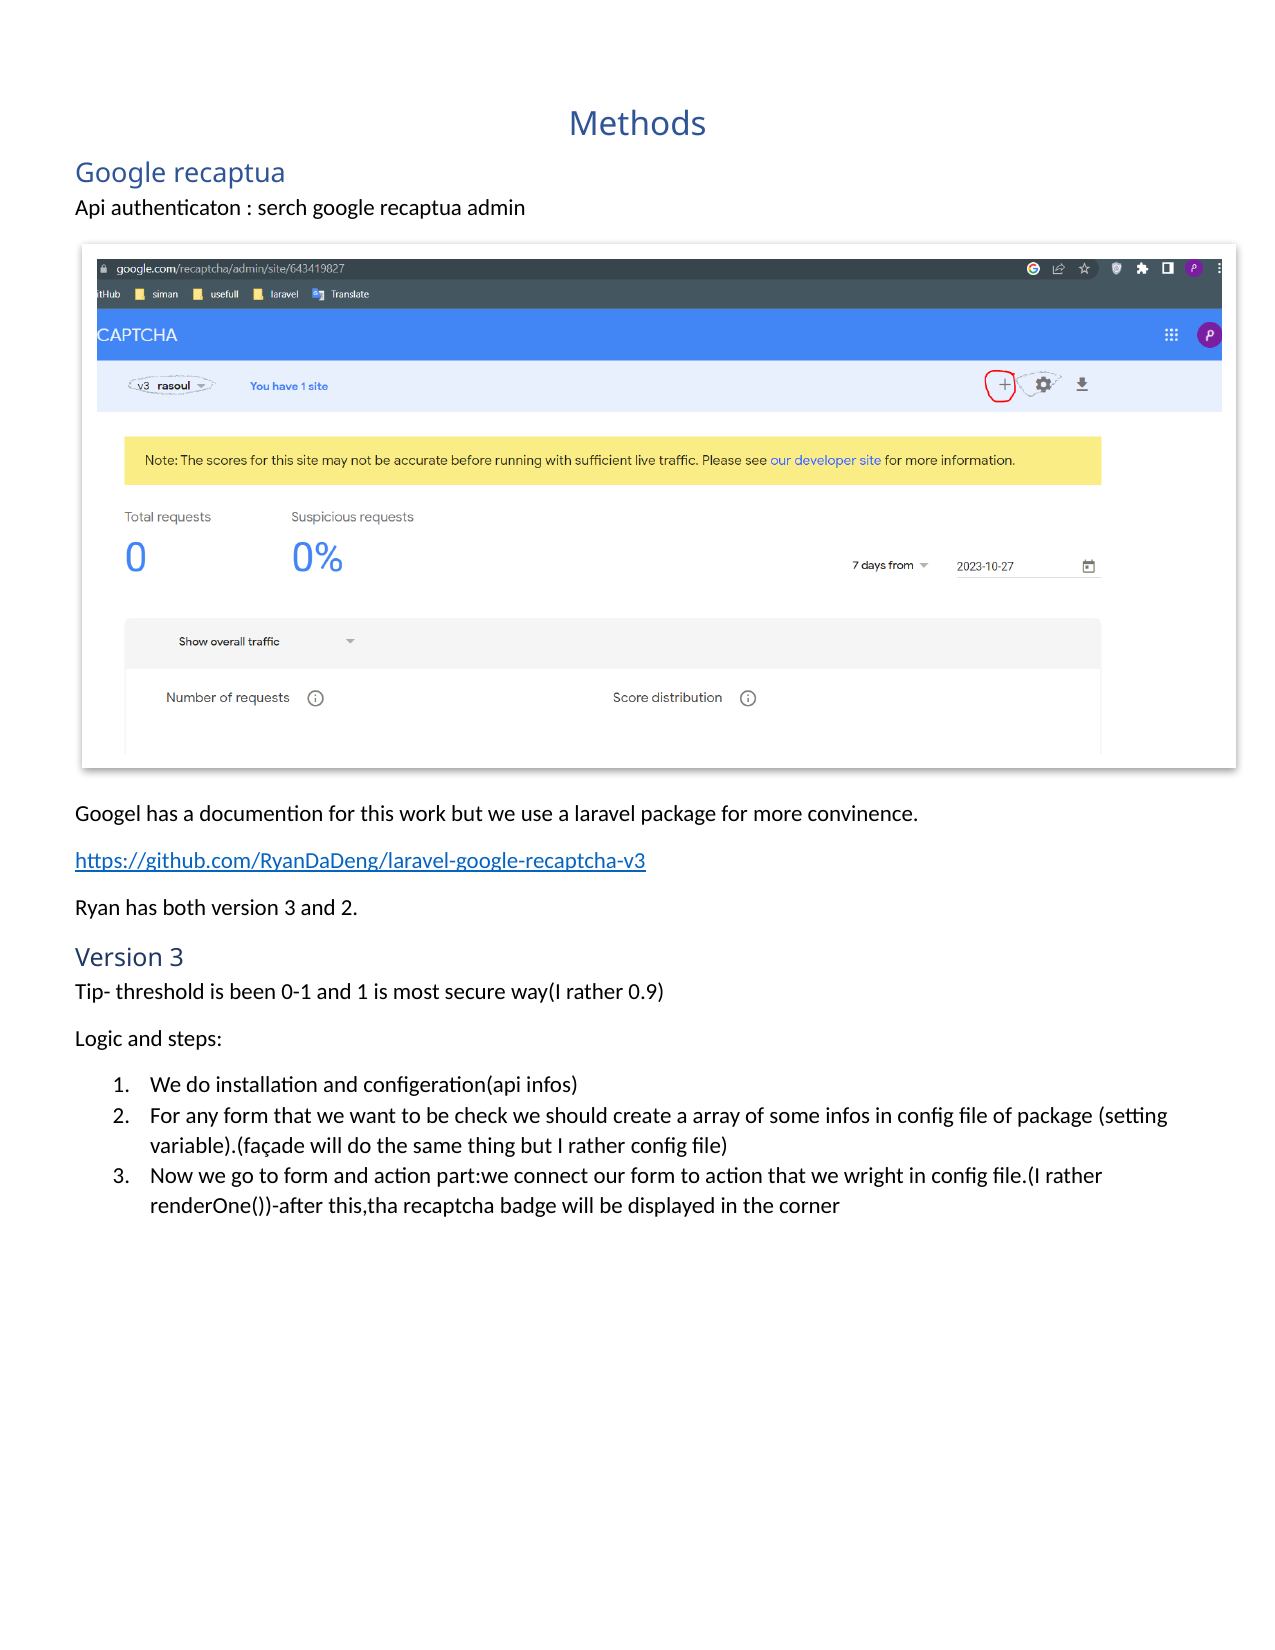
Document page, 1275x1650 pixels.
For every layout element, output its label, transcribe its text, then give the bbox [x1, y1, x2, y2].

subtitle Google recaptua [75, 153, 1200, 190]
text https://github.com/RyanDaDeng/laravel-google-recaptcha-v3 [75, 846, 1200, 874]
text Tip- threshold is been 0-1 and 1 is most secure way(I rather 0.9) [75, 977, 1200, 1005]
text Googel has a documention for this work but we use a laravel package for more convinence. [75, 799, 1200, 827]
text Logic and steps: [75, 1024, 1200, 1052]
picture [97, 259, 1222, 754]
text Api authenticaton : serch google recaptua admin [75, 193, 1200, 221]
subtitle Version 3 [75, 940, 1200, 974]
list For any form that we want to be check we should create a array of some infos in config file of package (setting variable).(façade will do the same thing but I rather config file) [112, 1101, 1200, 1159]
list We do installation and configeration(api infos) [112, 1071, 1200, 1098]
list Now we go to form and action part:we connect our form to action that we wright in config file.(I rather renderOne())-after this,tha recaptcha badge will be displayed in the corner [112, 1161, 1200, 1219]
text Ryan has both version 3 and 2. [75, 893, 1200, 921]
subtitle Methods [75, 100, 1200, 145]
